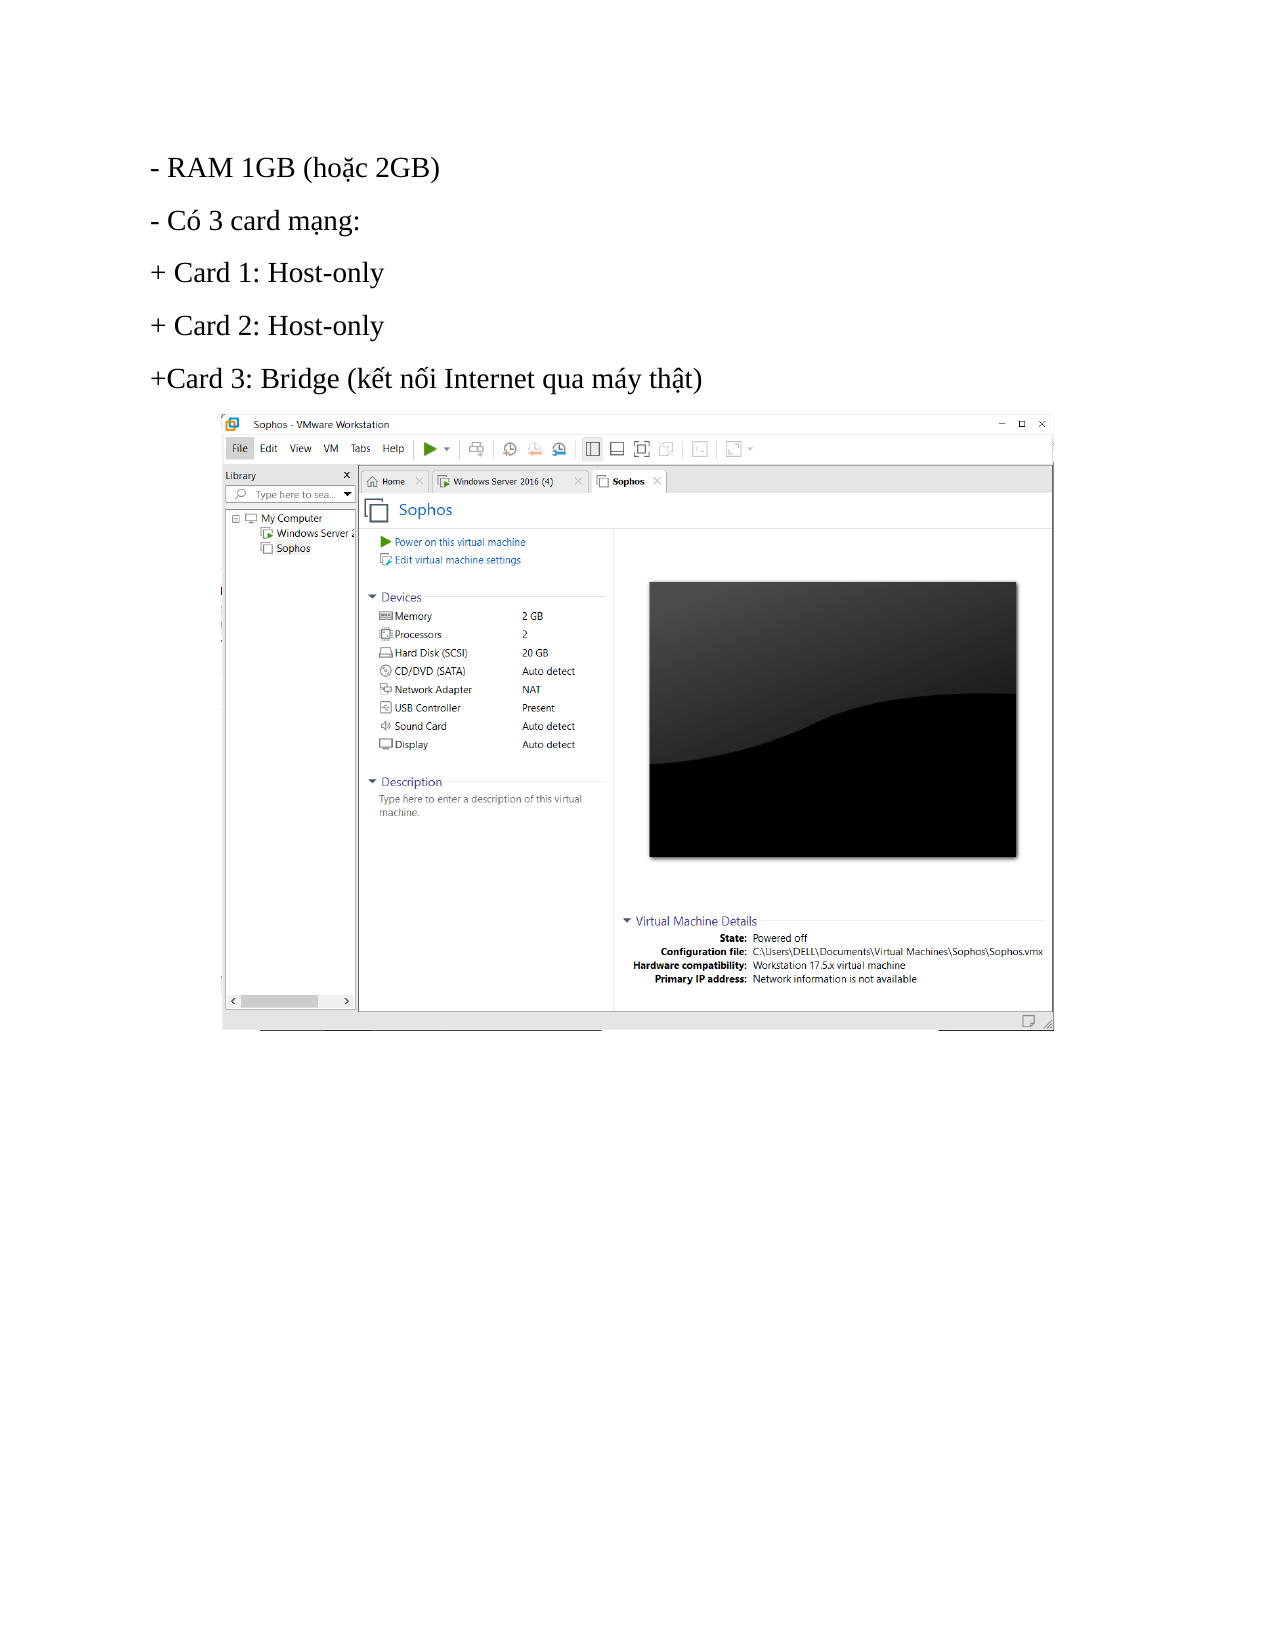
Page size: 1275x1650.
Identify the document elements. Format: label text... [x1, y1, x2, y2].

text + Card 1: Host-only [150, 256, 1125, 289]
text + Card 2: Host-only [150, 308, 1125, 342]
text +Card 3: Bridge (kết nối Internet qua máy thật) [150, 361, 1125, 395]
text - Có 3 card mạng: [150, 203, 1125, 236]
picture [221, 414, 1054, 1031]
text - RAM 1GB (hoặc 2GB) [150, 150, 1125, 183]
